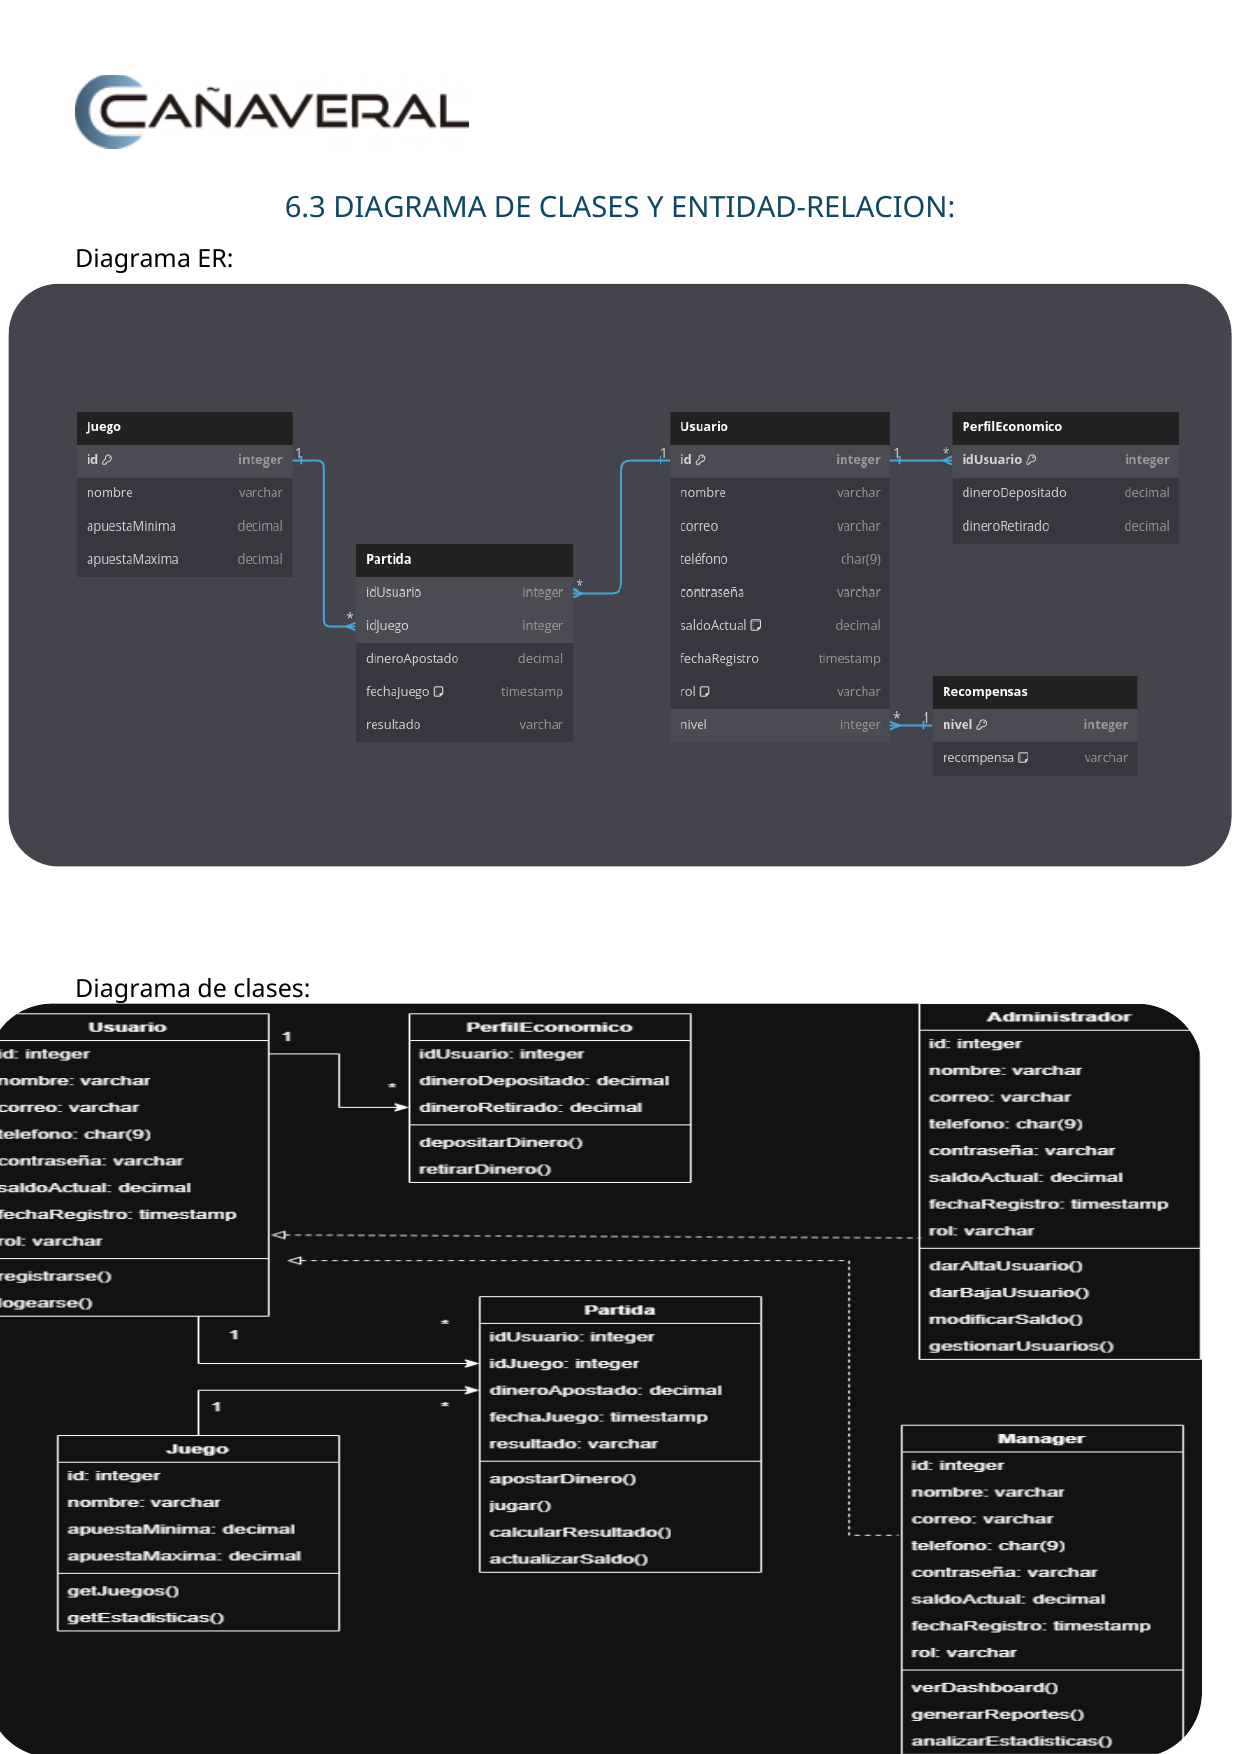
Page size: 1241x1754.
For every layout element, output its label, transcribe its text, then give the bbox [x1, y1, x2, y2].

text Diagrama de clases: [75, 971, 1165, 1005]
picture [75, 75, 469, 149]
subtitle 6.3 DIAGRAMA DE CLASES Y ENTIDAD-RELACION: [75, 186, 1165, 226]
text Diagrama ER: [75, 241, 1165, 275]
picture [8, 283, 1232, 867]
picture [0, 1003, 1202, 1754]
